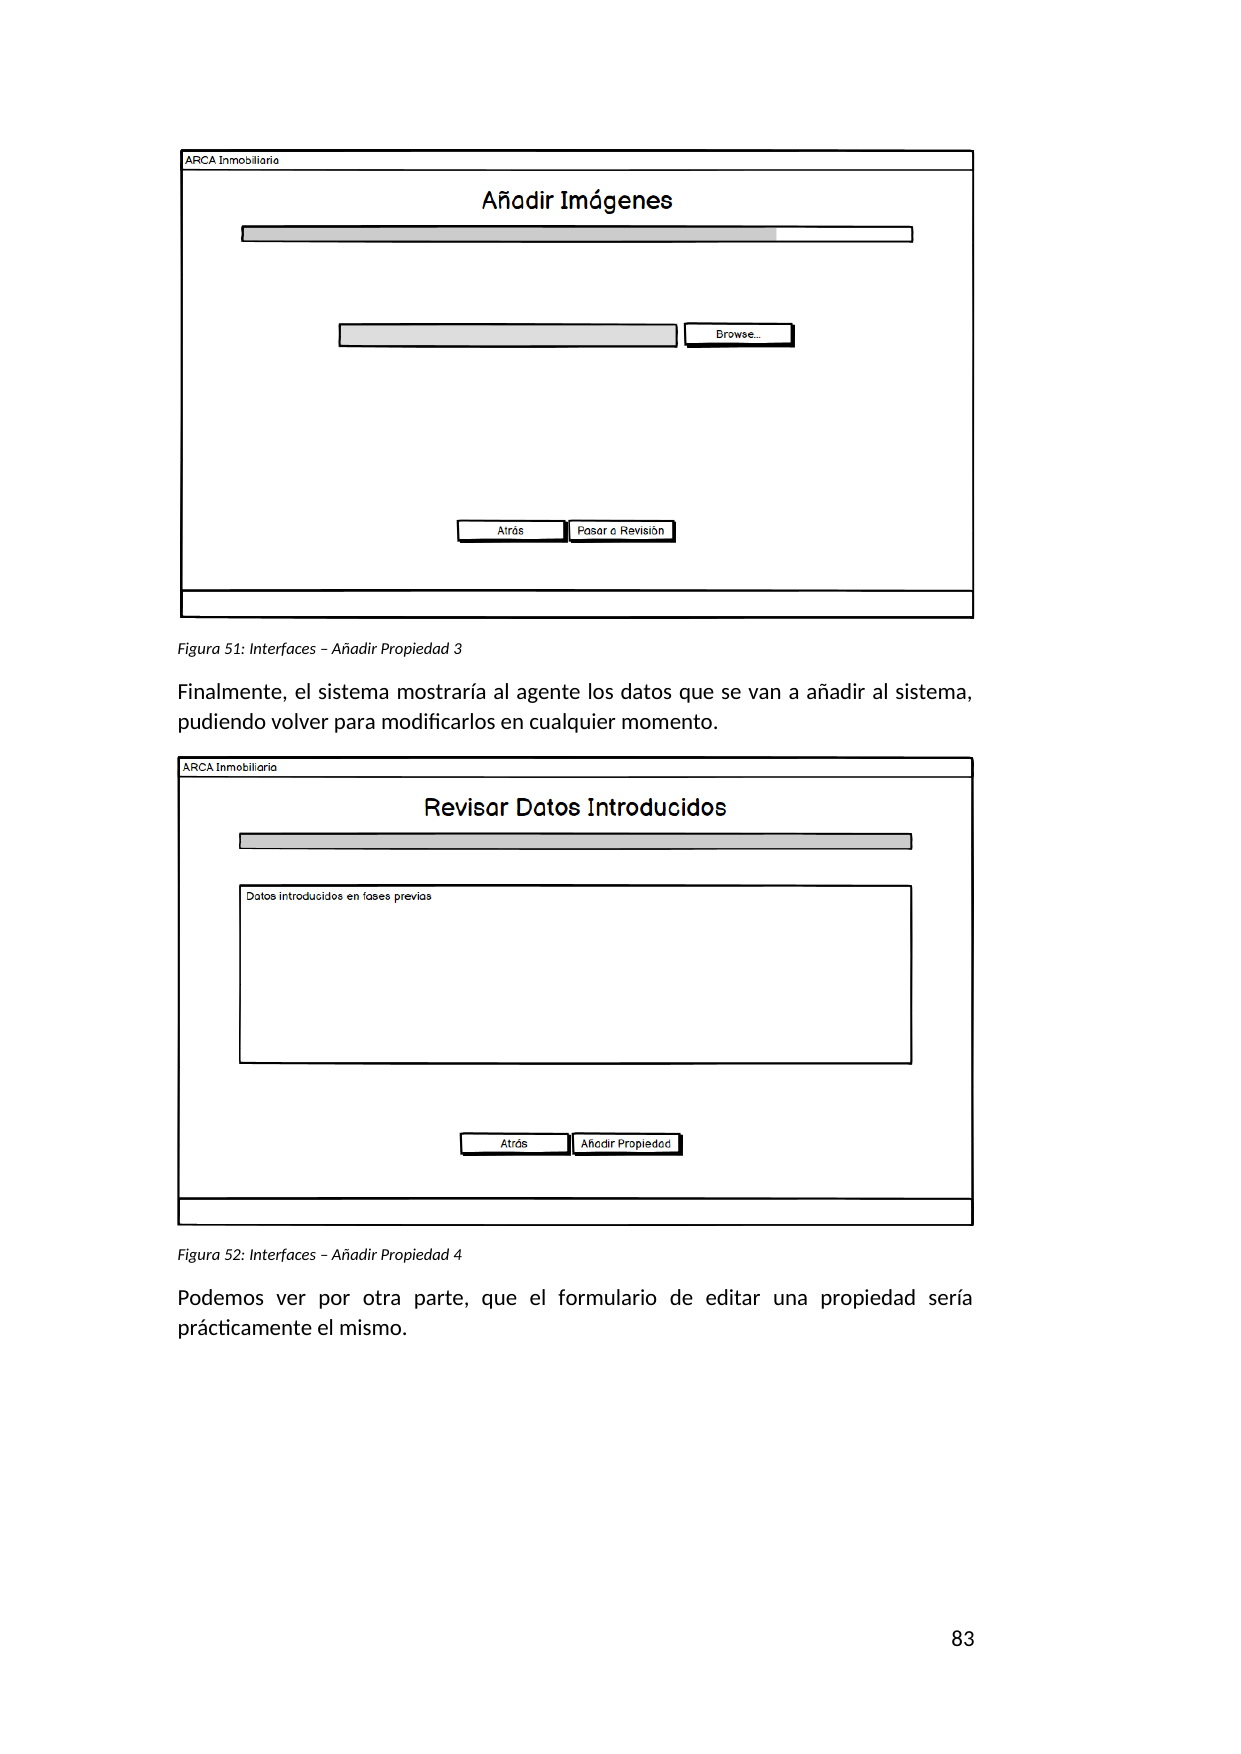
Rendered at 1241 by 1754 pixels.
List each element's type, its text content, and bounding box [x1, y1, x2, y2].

text Figura 51: Interfaces – Añadir Propiedad 3 [177, 638, 974, 659]
text Figura 52: Interfaces – Añadir Propiedad 4 [177, 1244, 974, 1264]
text Podemos ver por otra parte, que el formulario de editar una propiedad sería prácticamente el mismo. [177, 1283, 974, 1341]
picture [177, 754, 975, 1226]
picture [177, 147, 975, 620]
text Finalmente, el sistema mostraría al agente los datos que se van a añadir al sistema, pudiendo volver para modificarlos en cualquier momento. [177, 677, 974, 735]
